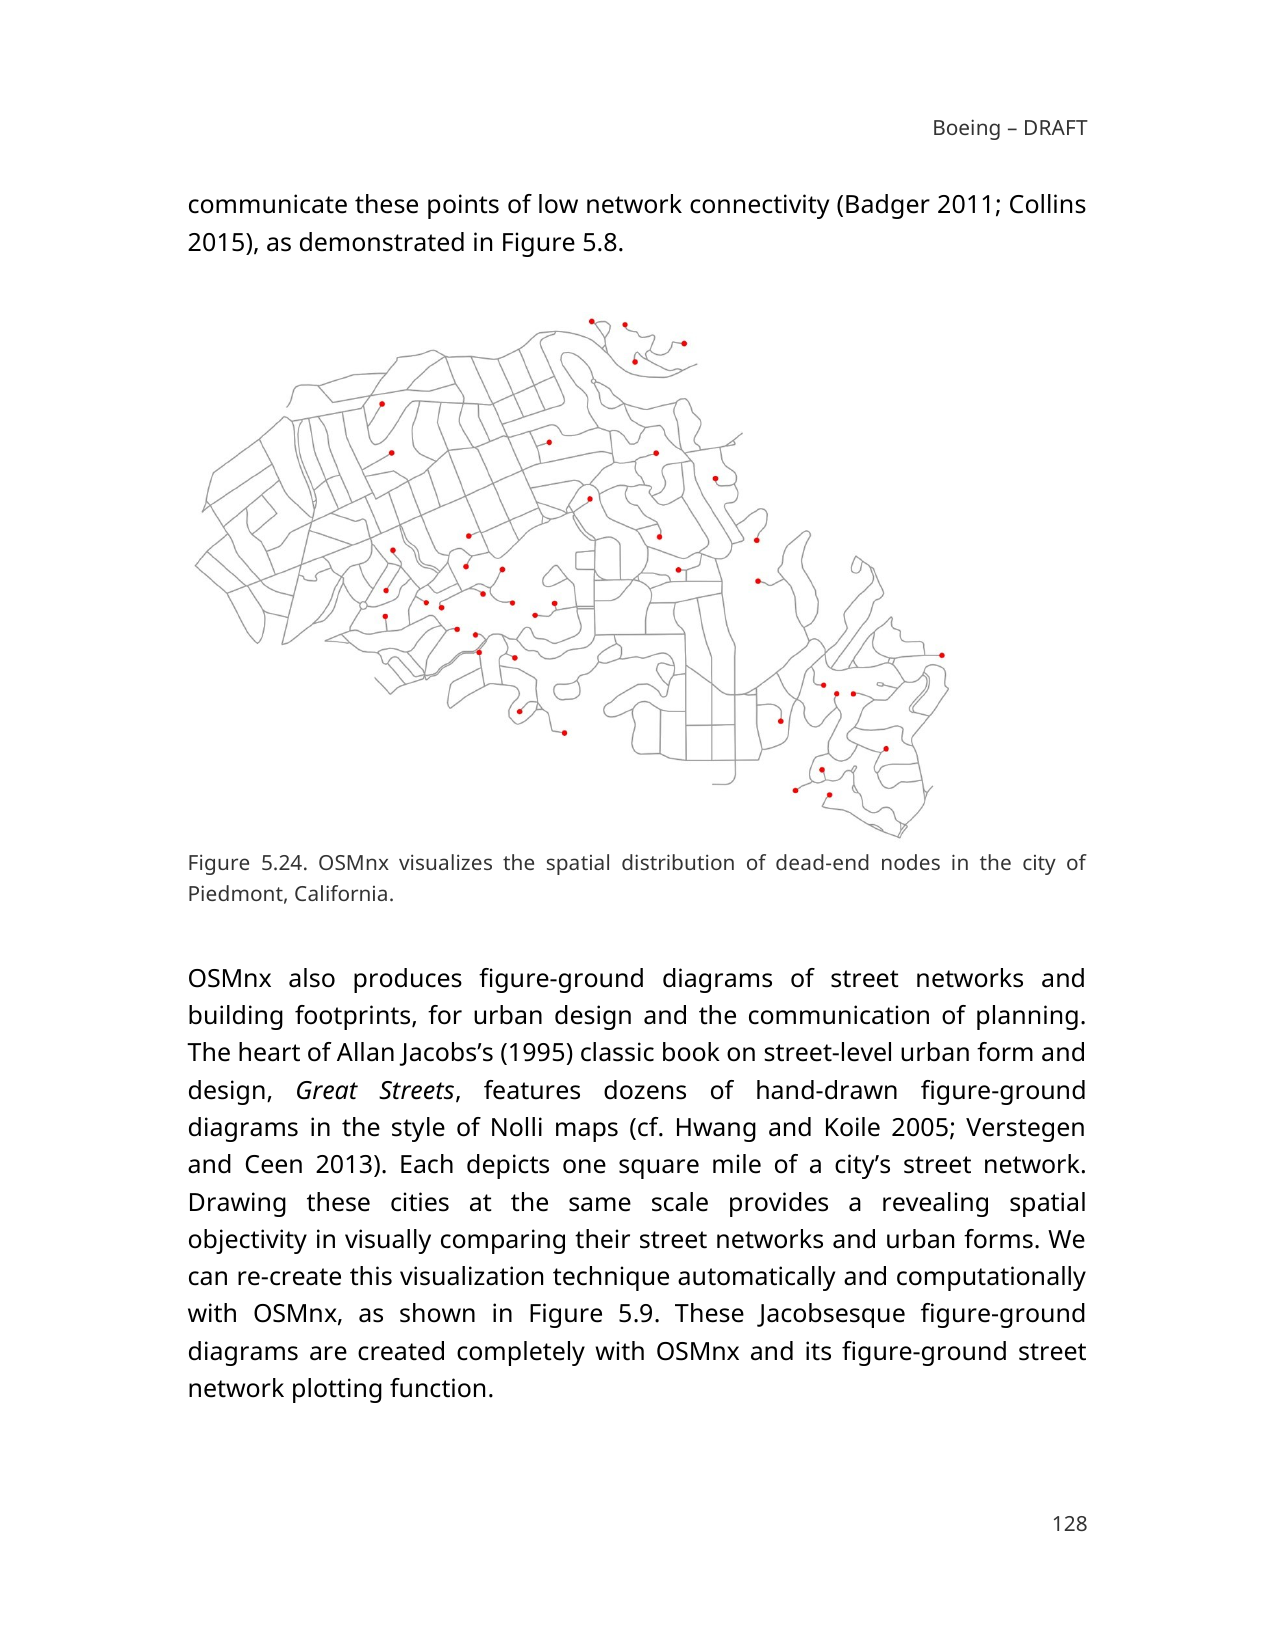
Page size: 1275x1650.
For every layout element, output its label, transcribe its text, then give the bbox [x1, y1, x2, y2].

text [187, 187, 1087, 259]
text OSMnx also produces figure-ground diagrams of street networks and building footprints, for urban design and the communication of planning. The heart of Allan Jacobs’s (1995) classic book on street-level urban form and design, Great Streets, features dozens of hand-drawn figure-ground diagrams in the style of Nolli maps (cf. Hwang and Koile 2005; Verstegen and Ceen 2013). Each depicts one square mile of a city’s street network. Drawing these cities at the same scale provides a revealing spatial objectivity in visually comparing their street networks and urban forms. We can re-create this visualization technique automatically and computationally with OSMnx, as shown in Figure 5.9. These Jacobsesque figure-ground diagrams are created completely with OSMnx and its figure-ground street network plotting function. [187, 961, 1087, 1405]
picture [187, 312, 963, 848]
